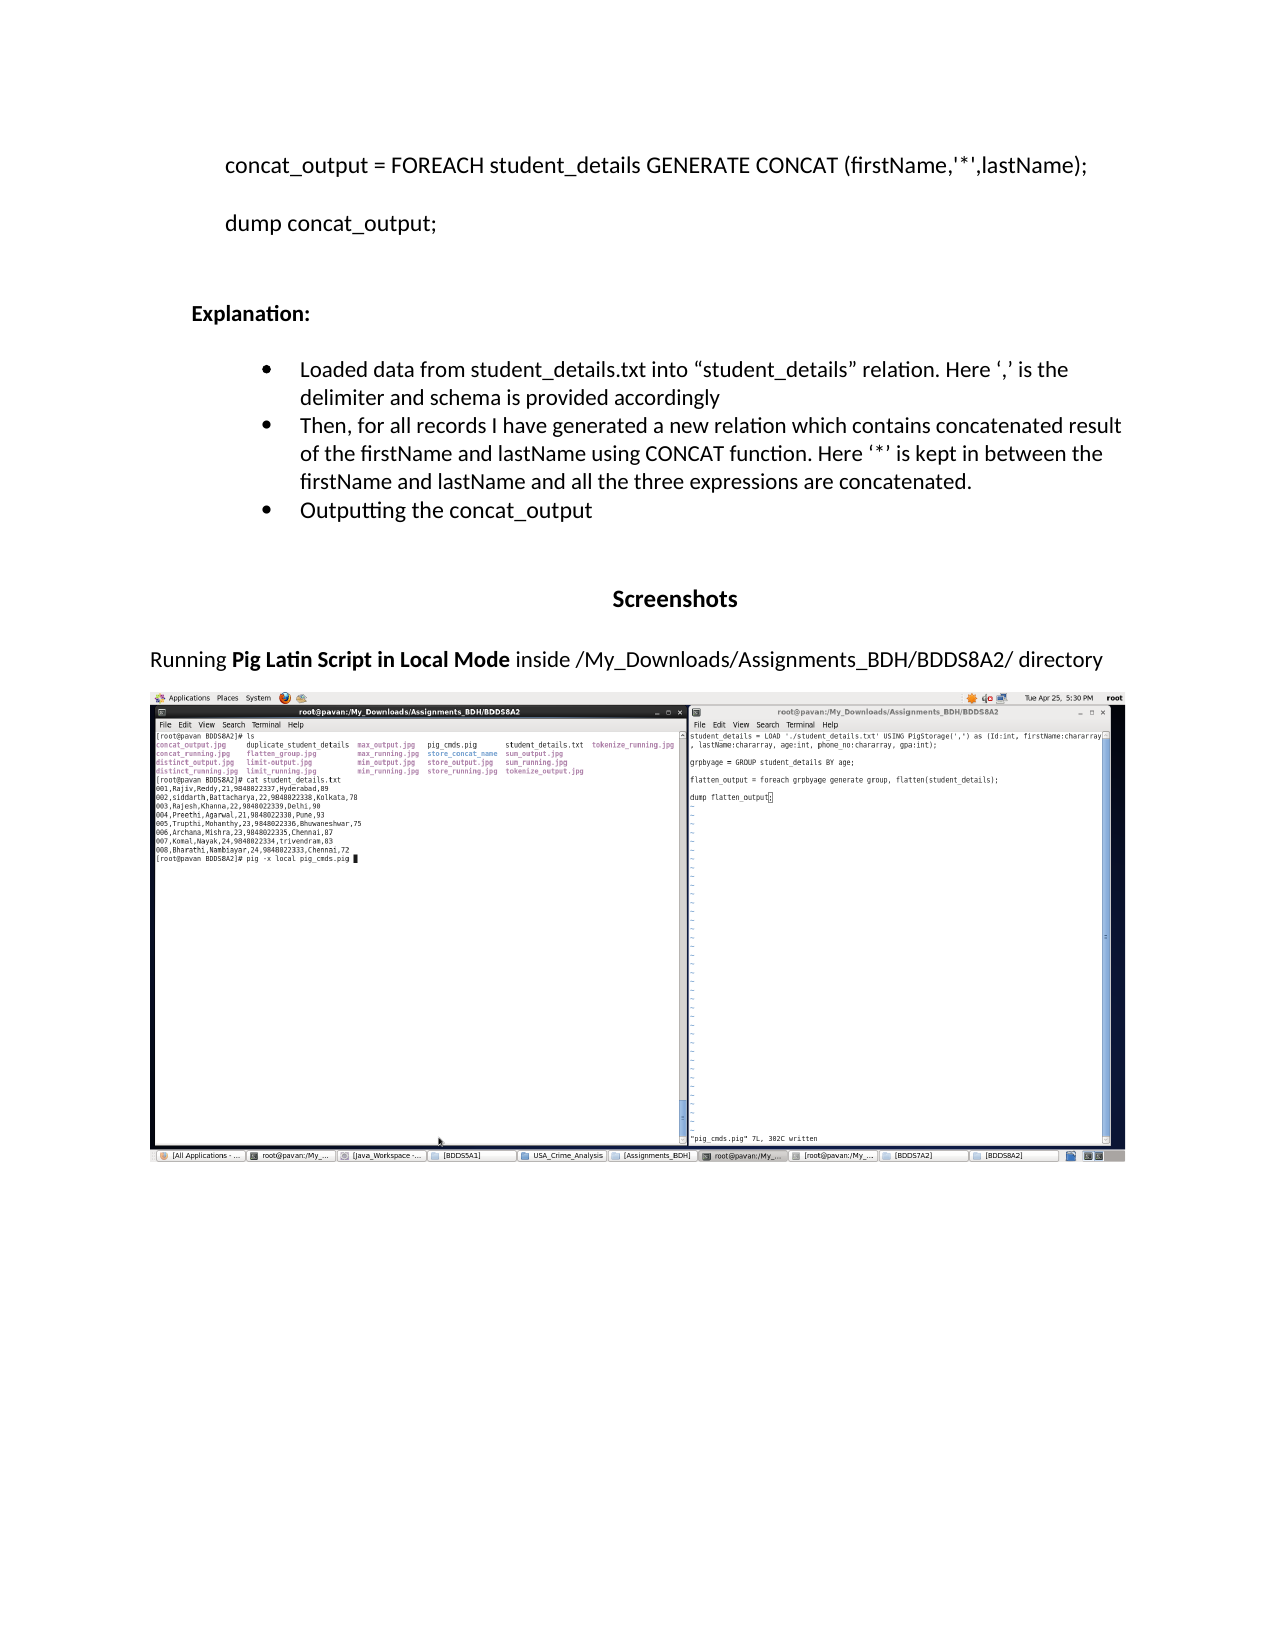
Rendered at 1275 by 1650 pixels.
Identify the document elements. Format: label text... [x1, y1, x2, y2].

list dump concat_output; [225, 208, 1125, 238]
list Then, for all records I have generated a new relation which contains concatenated result of the firstName and lastName using CONCAT function. Here ‘*’ is kept in between the firstName and lastName and all the three expressions are concatenated. [262, 411, 1125, 495]
list concat_output = FOREACH student_details GENERATE CONCAT (firstName,'*',lastName); [225, 150, 1125, 179]
text Explanation: [150, 299, 1125, 327]
list Outputting the concat_output [262, 495, 1125, 524]
list Loaded data from student_details.txt into “student_details” relation. Here ‘,’ is the delimiter and schema is provided accordingly [262, 355, 1125, 411]
list Screenshots [225, 583, 1125, 613]
picture [150, 692, 1125, 1162]
text Running Pig Latin Script in Local Mode inside /My_Downloads/Assignments_BDH/BDDS8A2/ directory [150, 645, 1125, 673]
